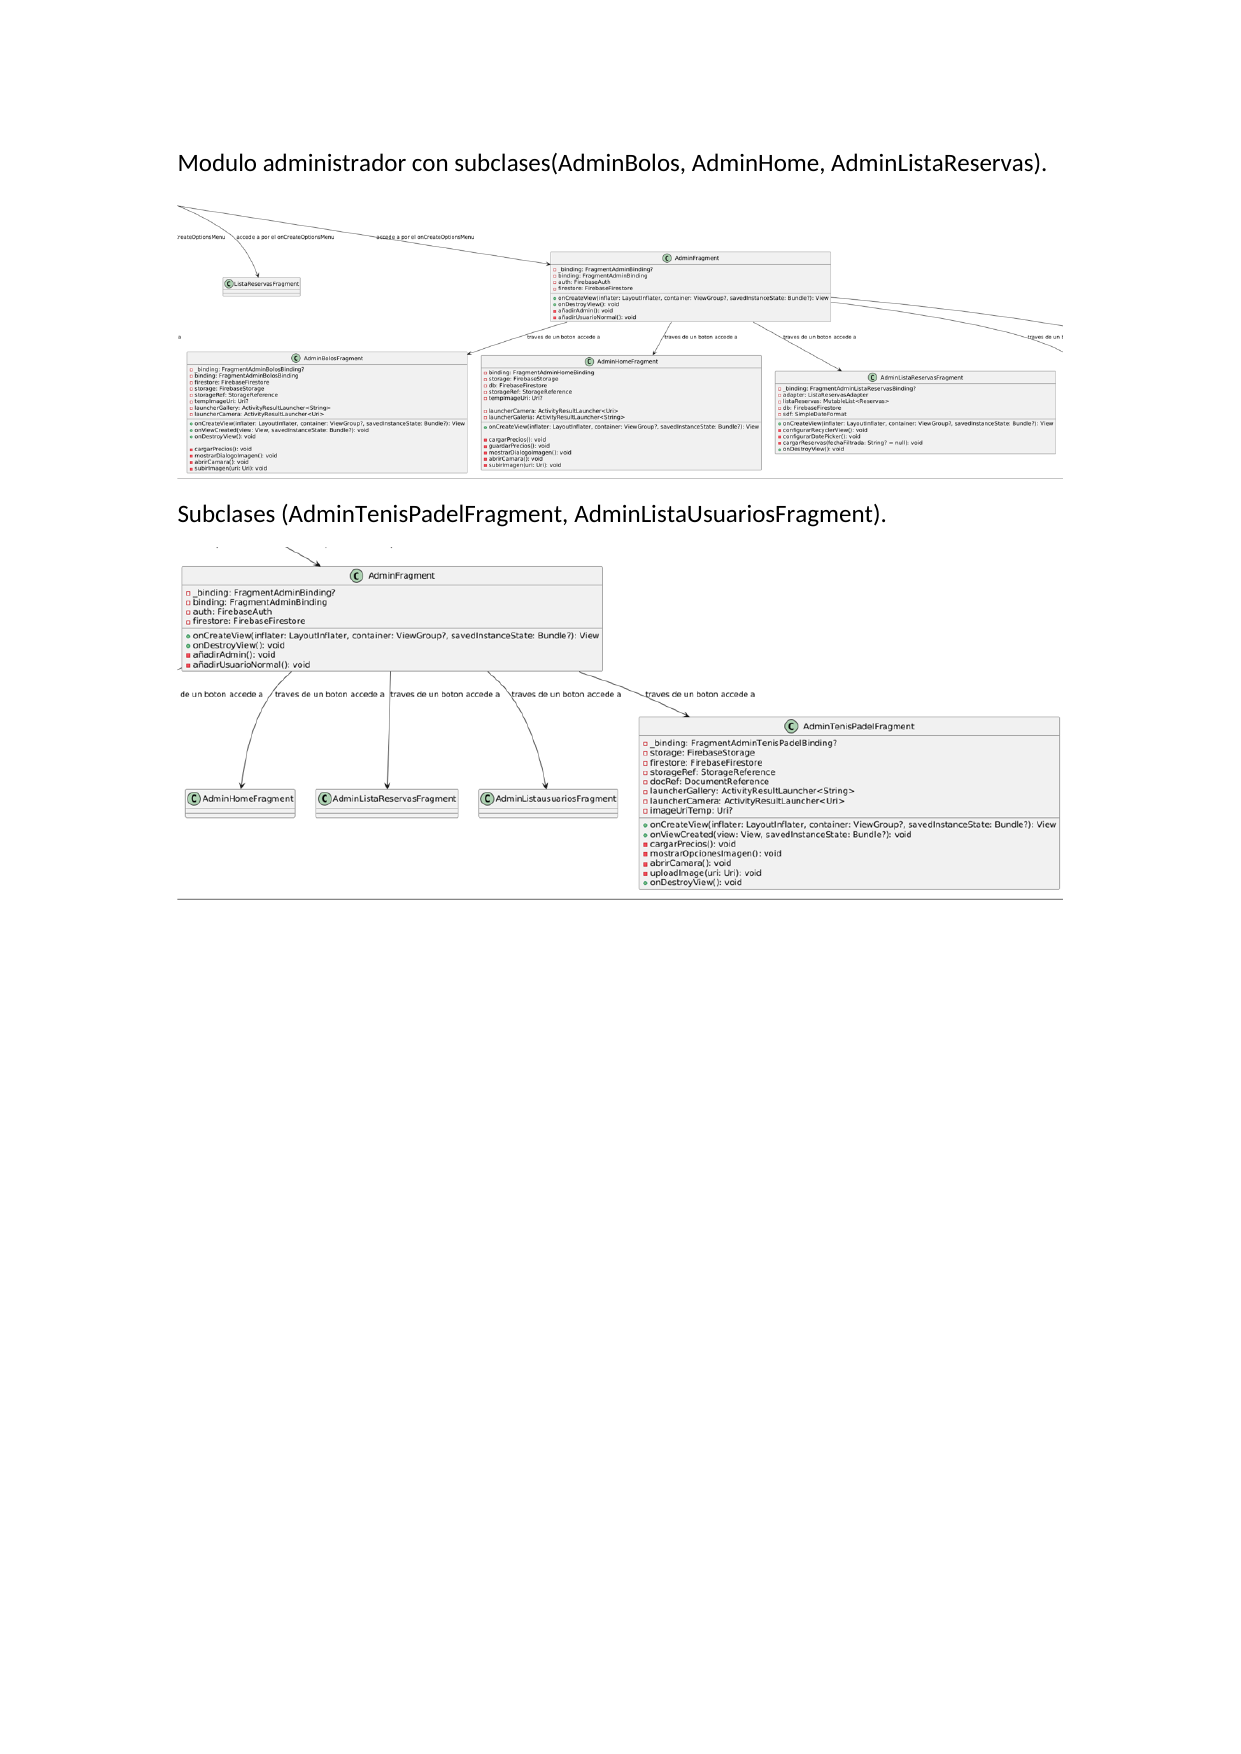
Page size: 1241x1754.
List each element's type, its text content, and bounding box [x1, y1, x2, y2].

picture [177, 197, 1063, 479]
text Subclases (AdminTenisPadelFragment, AdminListaUsuariosFragment). [177, 498, 1063, 528]
text Modulo administrador con subclases(AdminBolos, AdminHome, AdminListaReservas). [177, 148, 1063, 178]
picture [177, 547, 1063, 905]
